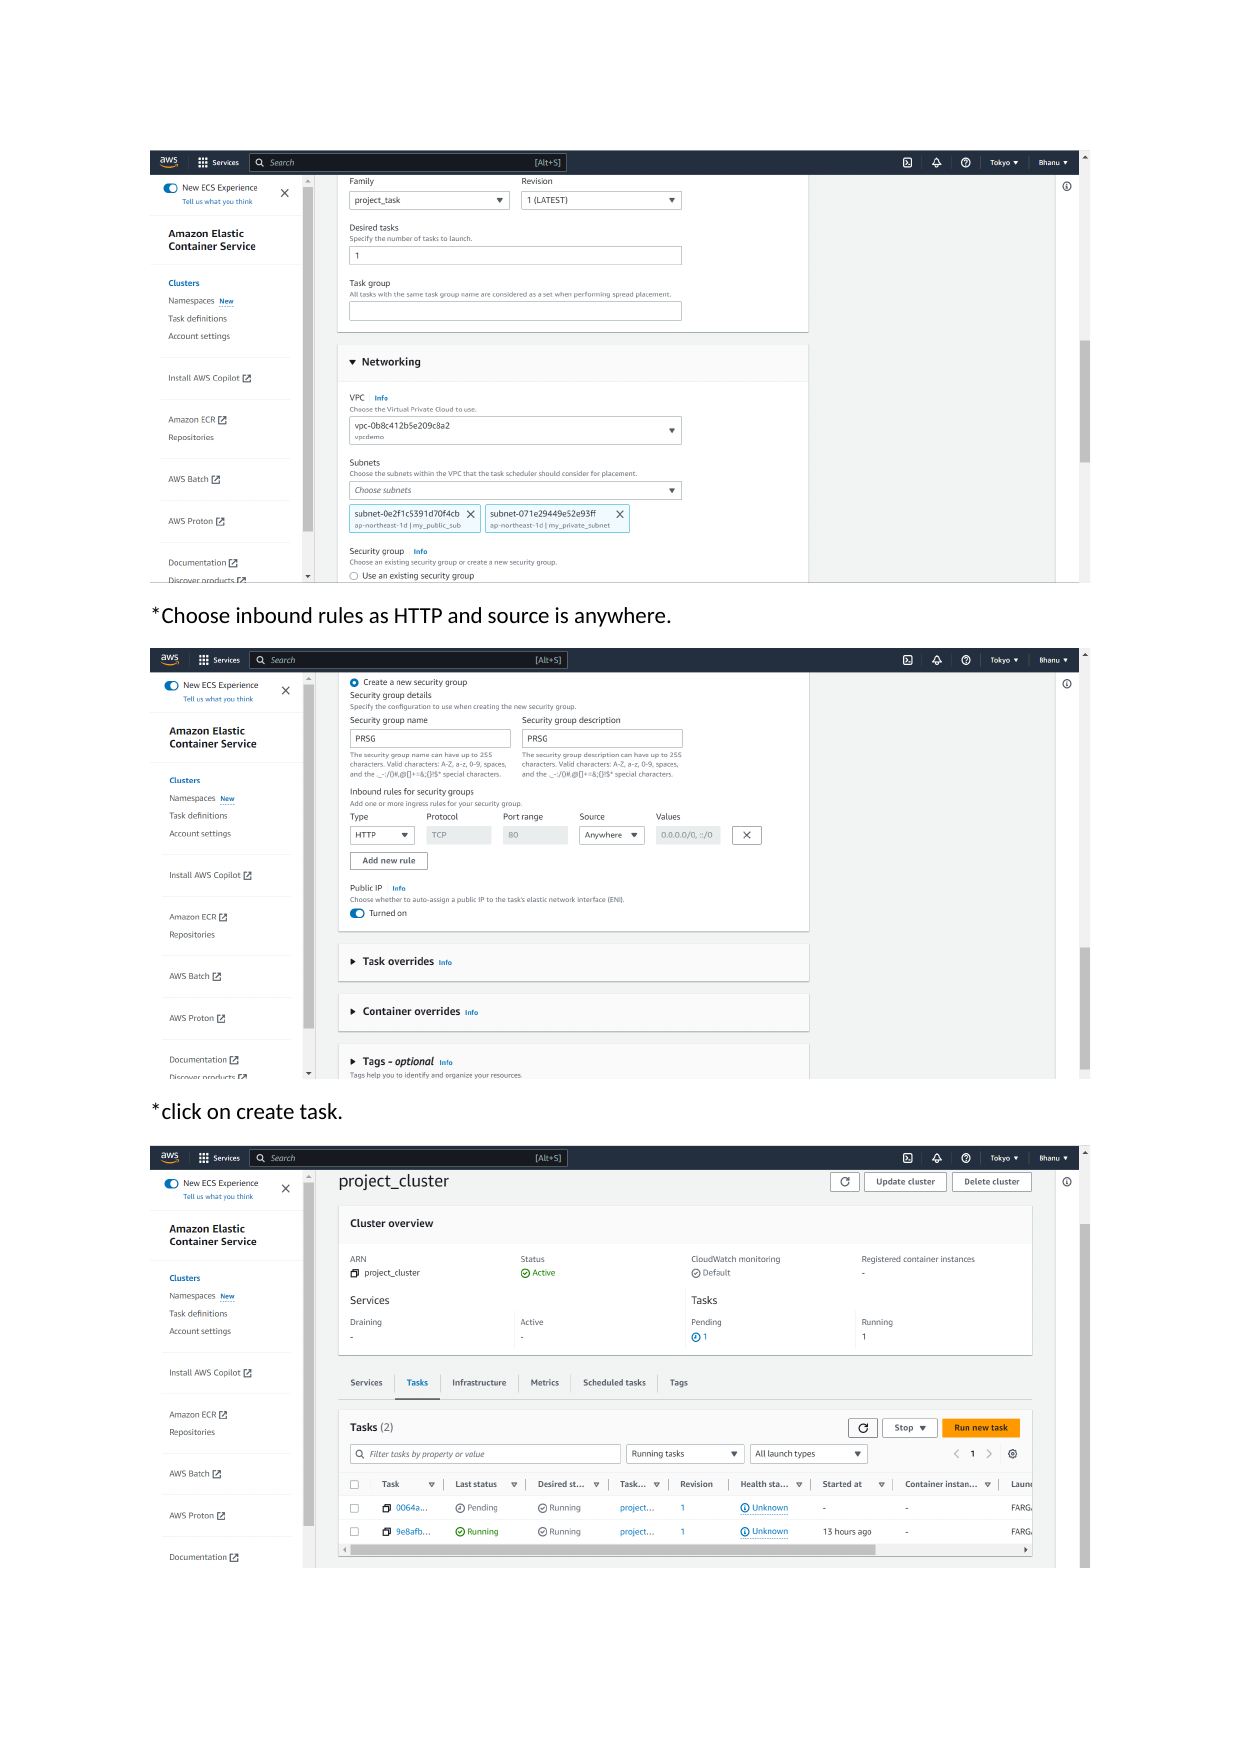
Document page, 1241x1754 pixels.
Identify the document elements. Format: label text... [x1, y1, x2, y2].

picture [150, 1144, 1091, 1568]
picture [150, 150, 1091, 583]
text *Choose inbound rules as HTTP and source is anywhere. [150, 602, 1090, 630]
text *click on create task. [150, 1097, 1090, 1125]
picture [150, 648, 1091, 1079]
